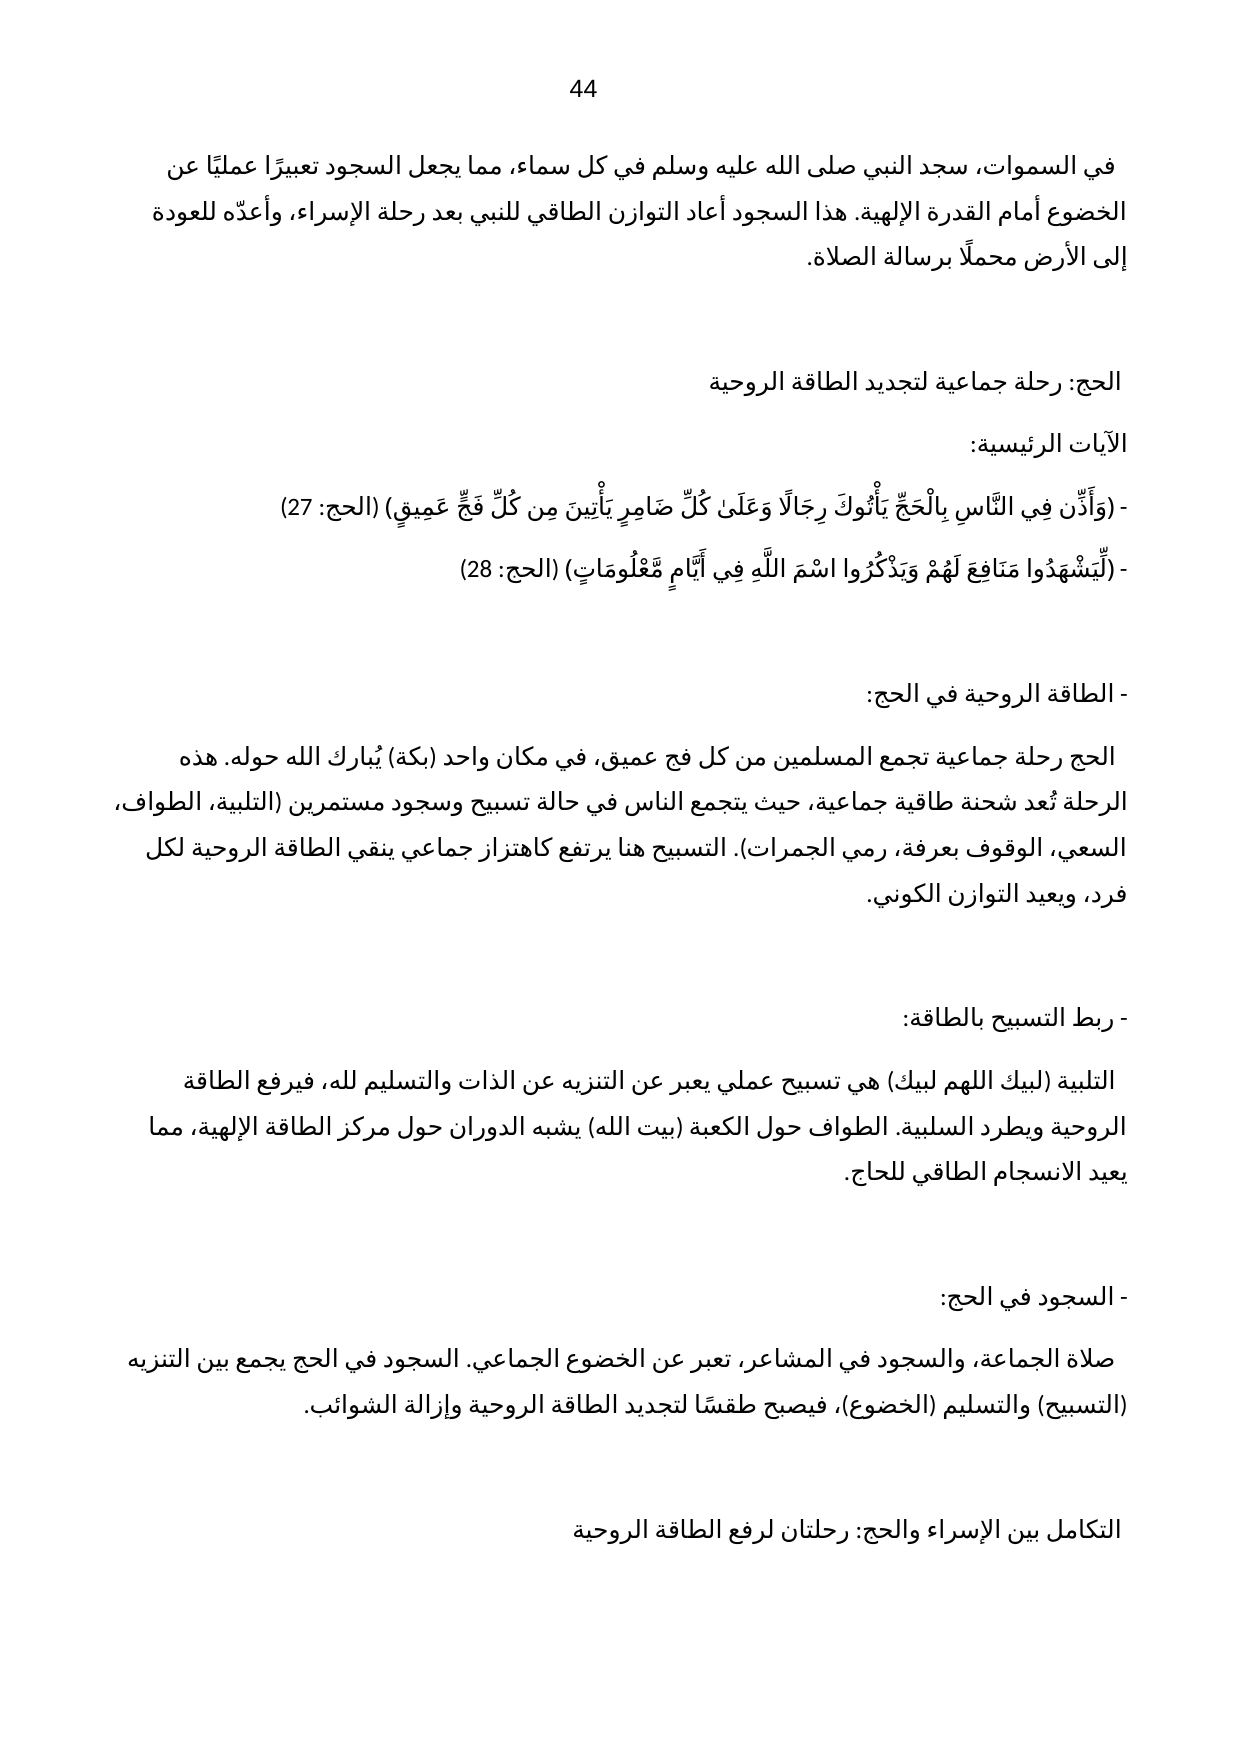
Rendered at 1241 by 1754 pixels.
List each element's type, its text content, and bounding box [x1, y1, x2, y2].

text الآيات الرئيسية: [112, 429, 1128, 459]
text - الطاقة الروحية في الحج: [112, 678, 1128, 709]
text - ﴿لِّيَشْهَدُوا مَنَافِعَ لَهُمْ وَيَذْكُرُوا اسْمَ اللَّهِ فِي أَيَّامٍ مَّعْلُومَاتٍ﴾ (الحج: 28) [112, 553, 1128, 584]
text التلبية (لبيك اللهم لبيك) هي تسبيح عملي يعبر عن التنزيه عن الذات والتسليم لله، فيرفع الطاقة الروحية ويطرد السلبية. الطواف حول الكعبة (بيت الله) يشبه الدوران حول مركز الطاقة الإلهية، مما يعيد الانسجام الطاقي للحاج. [112, 1065, 1128, 1187]
text - ﴿وَأَذِّن فِي النَّاسِ بِالْحَجِّ يَأْتُوكَ رِجَالًا وَعَلَىٰ كُلِّ ضَامِرٍ يَأْتِينَ مِن كُلِّ فَجٍّ عَمِيقٍ﴾ (الحج: 27) [112, 491, 1128, 522]
text - ربط التسبيح بالطاقة: [112, 1003, 1128, 1033]
text الحج رحلة جماعية تجمع المسلمين من كل فج عميق، في مكان واحد (بكة) يُبارك الله حوله. هذه الرحلة تُعد شحنة طاقية جماعية، حيث يتجمع الناس في حالة تسبيح وسجود مستمرين (التلبية، الطواف، السعي، الوقوف بعرفة، رمي الجمرات). التسبيح هنا يرتفع كاهتزاز جماعي ينقي الطاقة الروحية لكل فرد، ويعيد التوازن الكوني. [112, 741, 1128, 908]
text الحج: رحلة جماعية لتجديد الطاقة الروحية [112, 366, 1128, 397]
text التكامل بين الإسراء والحج: رحلتان لرفع الطاقة الروحية [112, 1514, 1128, 1545]
text صلاة الجماعة، والسجود في المشاعر، تعبر عن الخضوع الجماعي. السجود في الحج يجمع بين التنزيه (التسبيح) والتسليم (الخضوع)، فيصبح طقسًا لتجديد الطاقة الروحية وإزالة الشوائب. [112, 1344, 1128, 1420]
text في السموات، سجد النبي صلى الله عليه وسلم في كل سماء، مما يجعل السجود تعبيرًا عمليًا عن الخضوع أمام القدرة الإلهية. هذا السجود أعاد التوازن الطاقي للنبي بعد رحلة الإسراء، وأعدّه للعودة إلى الأرض محملًا برسالة الصلاة. [112, 150, 1128, 272]
text - السجود في الحج: [112, 1281, 1128, 1312]
